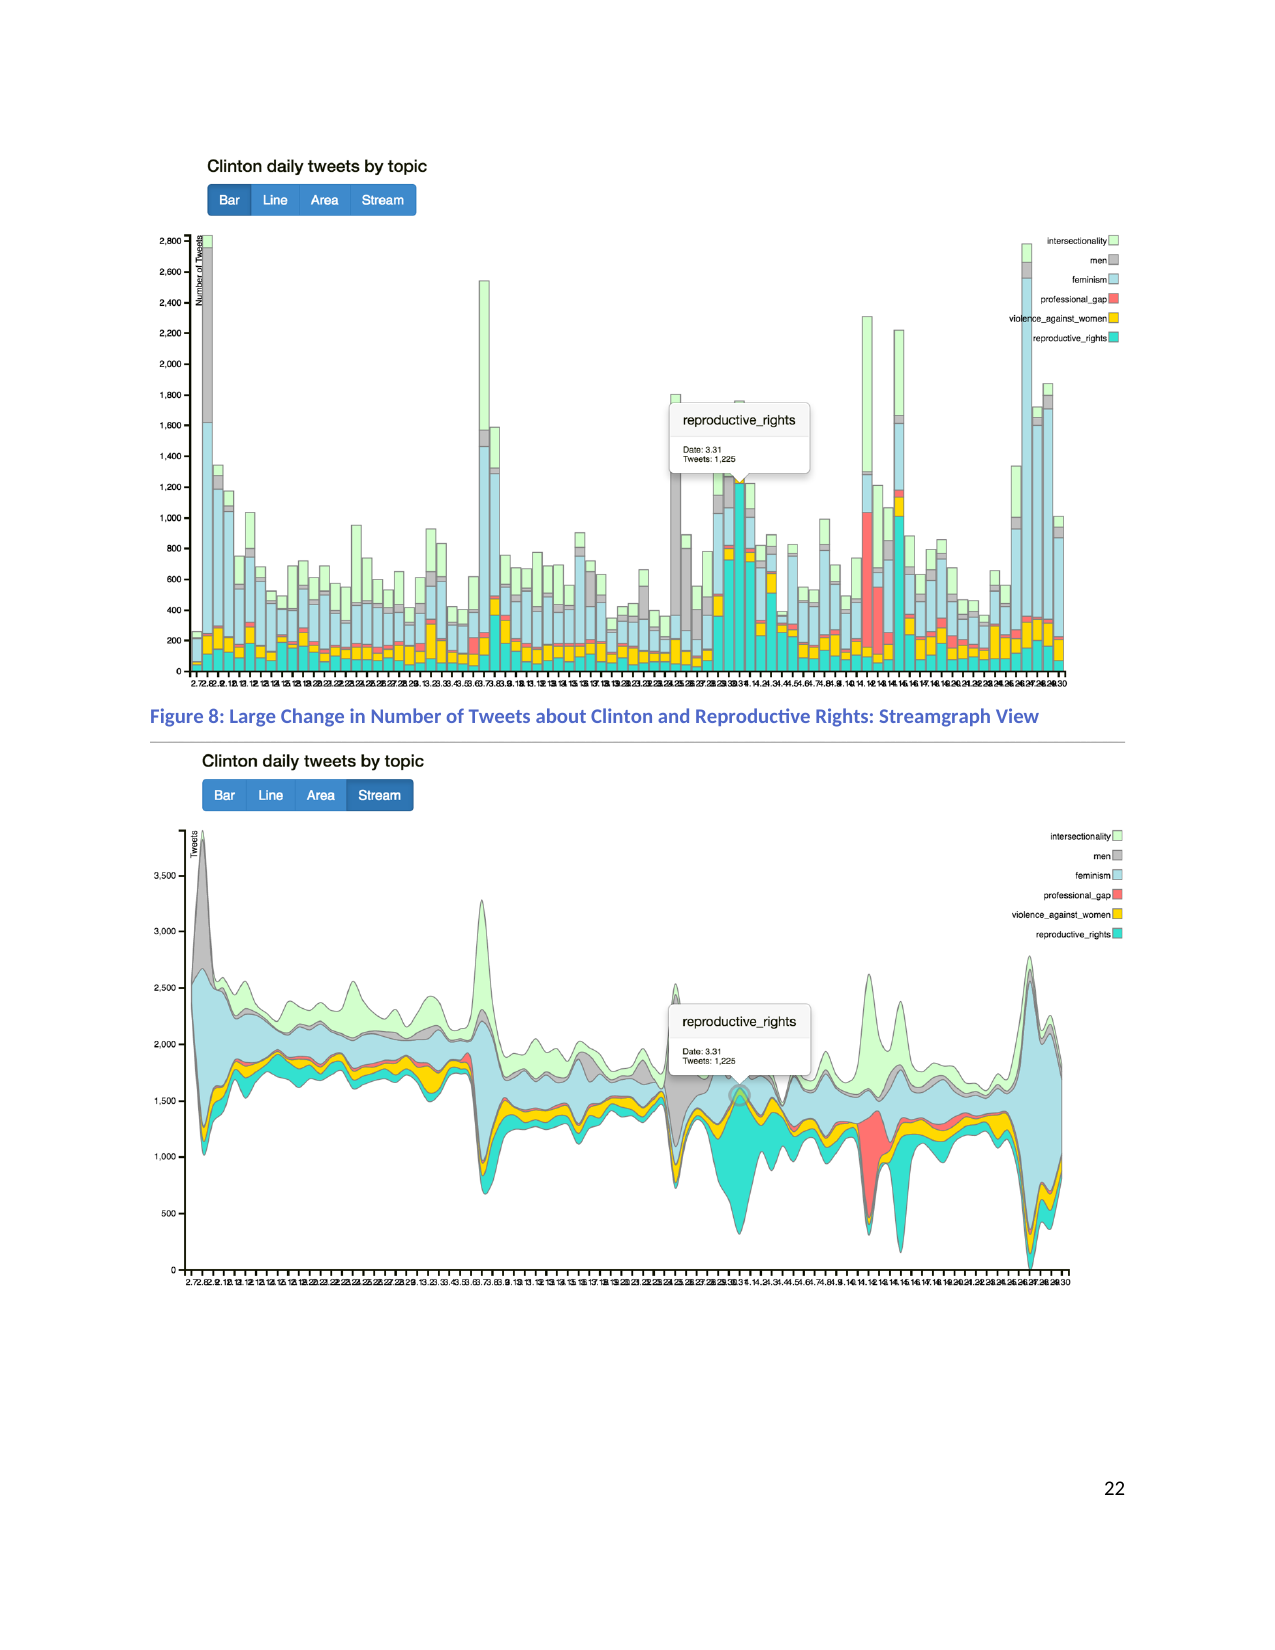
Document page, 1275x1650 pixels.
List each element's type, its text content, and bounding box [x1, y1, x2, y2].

text Figure 8: Large Change in Number of Tweets about Clinton and Reproductive Rights: Streamgraph View [150, 703, 1125, 729]
picture [150, 150, 1124, 691]
picture [150, 741, 1125, 1286]
